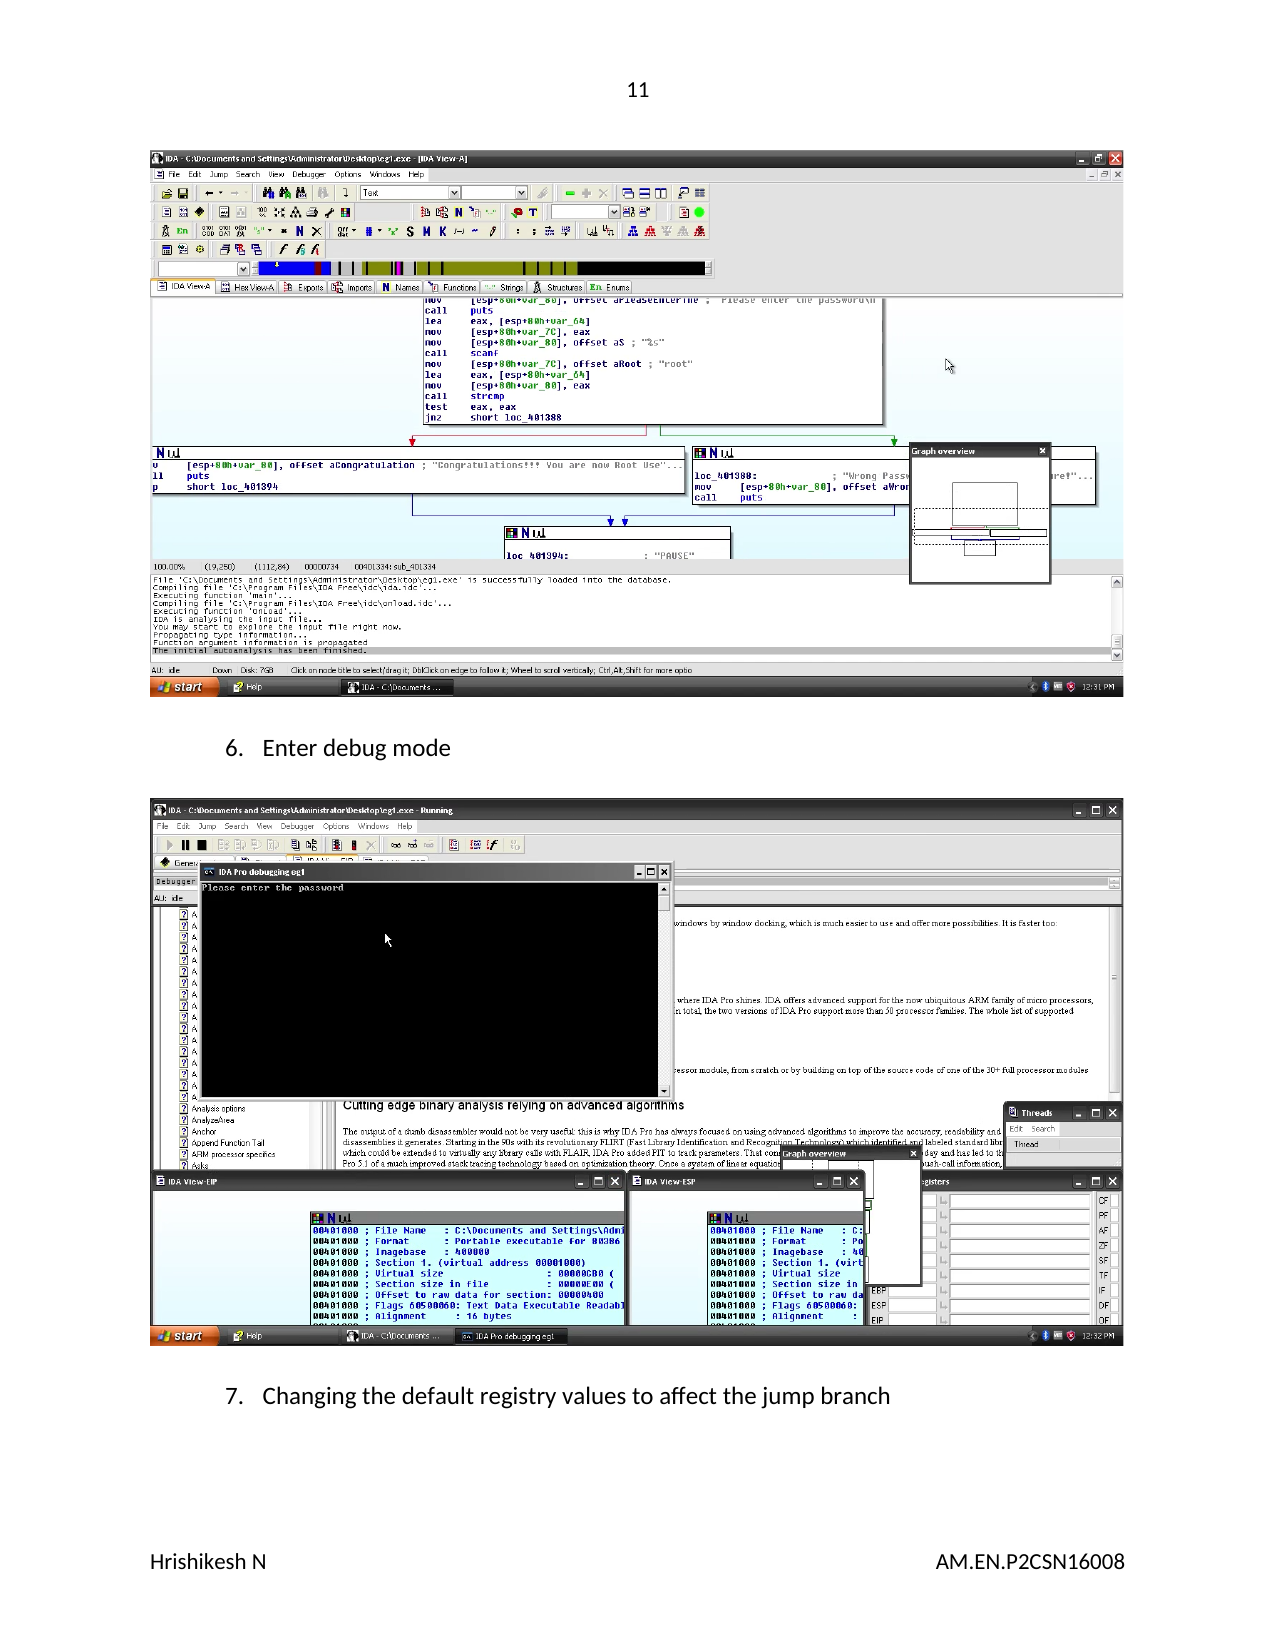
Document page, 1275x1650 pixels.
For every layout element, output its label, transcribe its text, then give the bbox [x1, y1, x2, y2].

list Changing the default registry values to affect the jump branch [225, 1380, 1125, 1410]
list Enter debug mode [225, 732, 1125, 762]
picture [150, 798, 1124, 1346]
picture [150, 150, 1124, 697]
